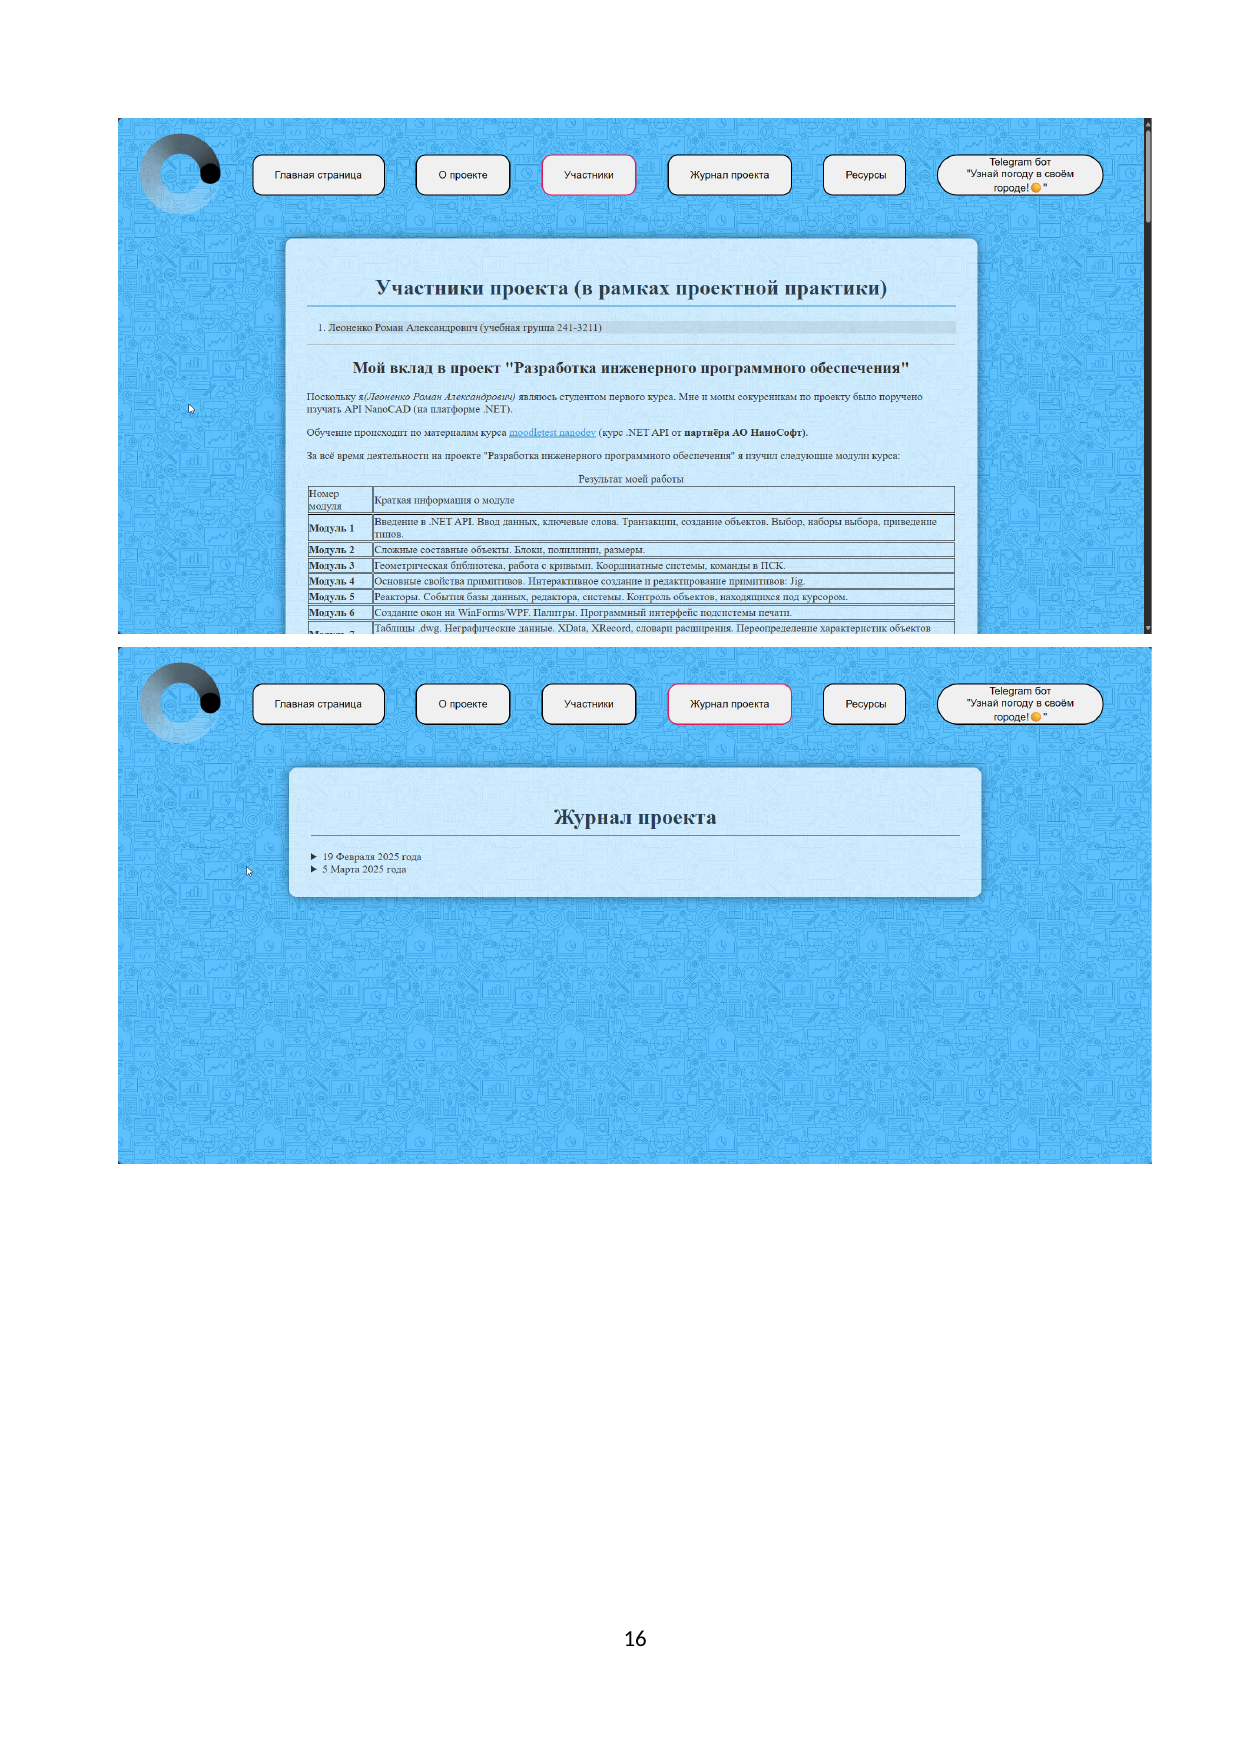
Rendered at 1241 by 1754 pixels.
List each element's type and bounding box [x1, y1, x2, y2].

picture [118, 647, 1152, 1164]
picture [118, 118, 1152, 634]
